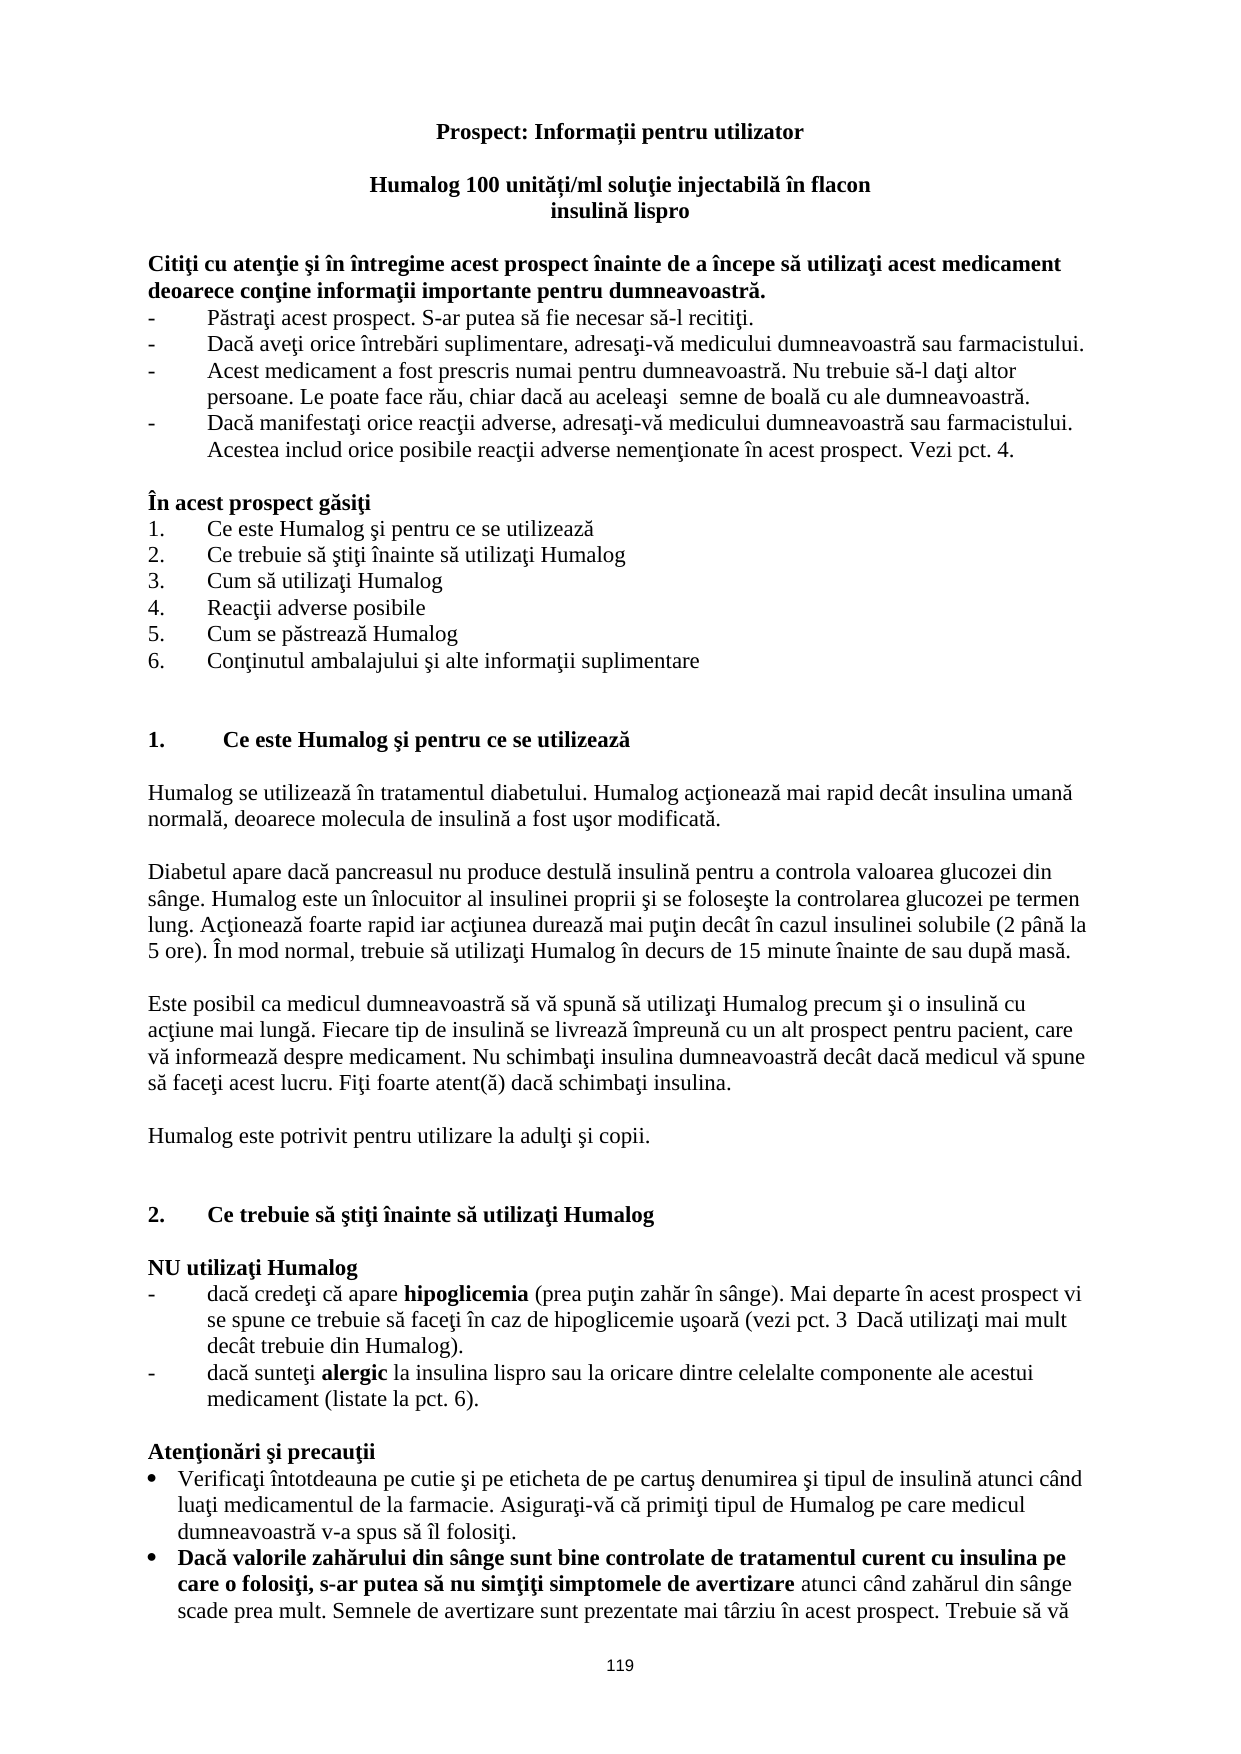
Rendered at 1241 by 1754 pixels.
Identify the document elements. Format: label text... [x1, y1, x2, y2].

list Dacă aveţi orice întrebări suplimentare, adresaţi-vă medicului dumneavoastră sau farmacistului. [148, 330, 1093, 357]
list Verificaţi întotdeauna pe cutie şi pe eticheta de pe cartuş denumirea şi tipul de insulină atunci când luaţi medicamentul de la farmacie. Asiguraţi-vă că primiţi tipul de Humalog pe care medicul dumneavoastră v-a spus să îl folosiţi. [148, 1465, 1092, 1544]
list Ce trebuie să ştiţi înainte să utilizaţi Humalog [148, 541, 1096, 568]
text Atenţionări şi precauţii [148, 1438, 1092, 1465]
list Diabetul apare dacă pancreasul nu produce destulă insulină pentru a controla valoarea glucozei din sânge. Humalog este un înlocuitor al insulinei proprii şi se foloseşte la controlarea glucozei pe termen lung. Acţionează foarte rapid iar acţiunea durează mai puţin decât în cazul insulinei solubile (2 până la 5 ore). În mod normal, trebuie să utilizaţi Humalog în decurs de 15 minute înainte de sau după masă. [148, 858, 1091, 964]
list Conţinutul ambalajului şi alte informaţii suplimentare [148, 647, 1092, 674]
list NU utilizaţi Humalog [148, 1253, 1092, 1280]
list Humalog se utilizează în tratamentul diabetului. Humalog acţionează mai rapid decât insulina umană normală, deoarece molecula de insulină a fost uşor modificată. [148, 779, 1091, 832]
list Ce este Humalog şi pentru ce se utilizează [148, 726, 1096, 753]
text Prospect: Informații pentru utilizator [148, 118, 1092, 144]
list Este posibil ca medicul dumneavoastră să vă spună să utilizaţi Humalog precum şi o insulină cu acţiune mai lungă. Fiecare tip de insulină se livrează împreună cu un alt prospect pentru pacient, care vă informează despre medicament. Nu schimbaţi insulina dumneavoastră decât dacă medicul vă spune să faceţi acest lucru. Fiţi foarte atent(ă) dacă schimbaţi insulina. [148, 990, 1091, 1095]
list Cum să utilizaţi Humalog [148, 568, 1096, 594]
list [148, 1544, 1092, 1623]
list Cum se păstrează Humalog [148, 620, 1096, 647]
list Păstraţi acest prospect. S-ar putea să fie necesar să-l recitiţi. [148, 304, 1093, 330]
list Acest medicament a fost prescris numai pentru dumneavoastră. Nu trebuie să-l daţi altor persoane. Le poate face rău, chiar dacă au aceleaşi semne de boală cu ale dumneavoastră. [148, 357, 1093, 409]
list Ce este Humalog şi pentru ce se utilizează [148, 515, 1096, 541]
text Citiţi cu atenţie şi în întregime acest prospect înainte de a începe să utilizaţi acest medicament deoarece conţine informaţii importante pentru dumneavoastră. [148, 250, 1092, 304]
list Reacţii adverse posibile [148, 594, 1096, 620]
list Dacă manifestaţi orice reacţii adverse, adresaţi-vă medicului dumneavoastră sau farmacistului. Acestea includ orice posibile reacţii adverse nemenţionate în acest prospect. Vezi pct. 4. [148, 409, 1093, 462]
list Humalog 100 unități/ml soluţie injectabilă în flacon [148, 171, 1092, 197]
text 2. Ce trebuie să ştiţi înainte să utilizaţi Humalog [148, 1201, 1096, 1227]
text Humalog este potrivit pentru utilizare la adulţi şi copii. [148, 1122, 1092, 1148]
list În acest prospect găsiţi [148, 488, 1093, 515]
list dacă sunteţi alergic la insulina lispro sau la oricare dintre celelalte componente ale acestui medicament (listate la pct. 6). [148, 1359, 1092, 1412]
list insulină lispro [148, 197, 1092, 223]
list dacă credeţi că apare hipoglicemia (prea puţin zahăr în sânge). Mai departe în acest prospect vi se spune ce trebuie să faceţi în caz de hipoglicemie uşoară (vezi pct. 3 Dacă utilizaţi mai mult decât trebuie din Humalog). [148, 1280, 1096, 1359]
